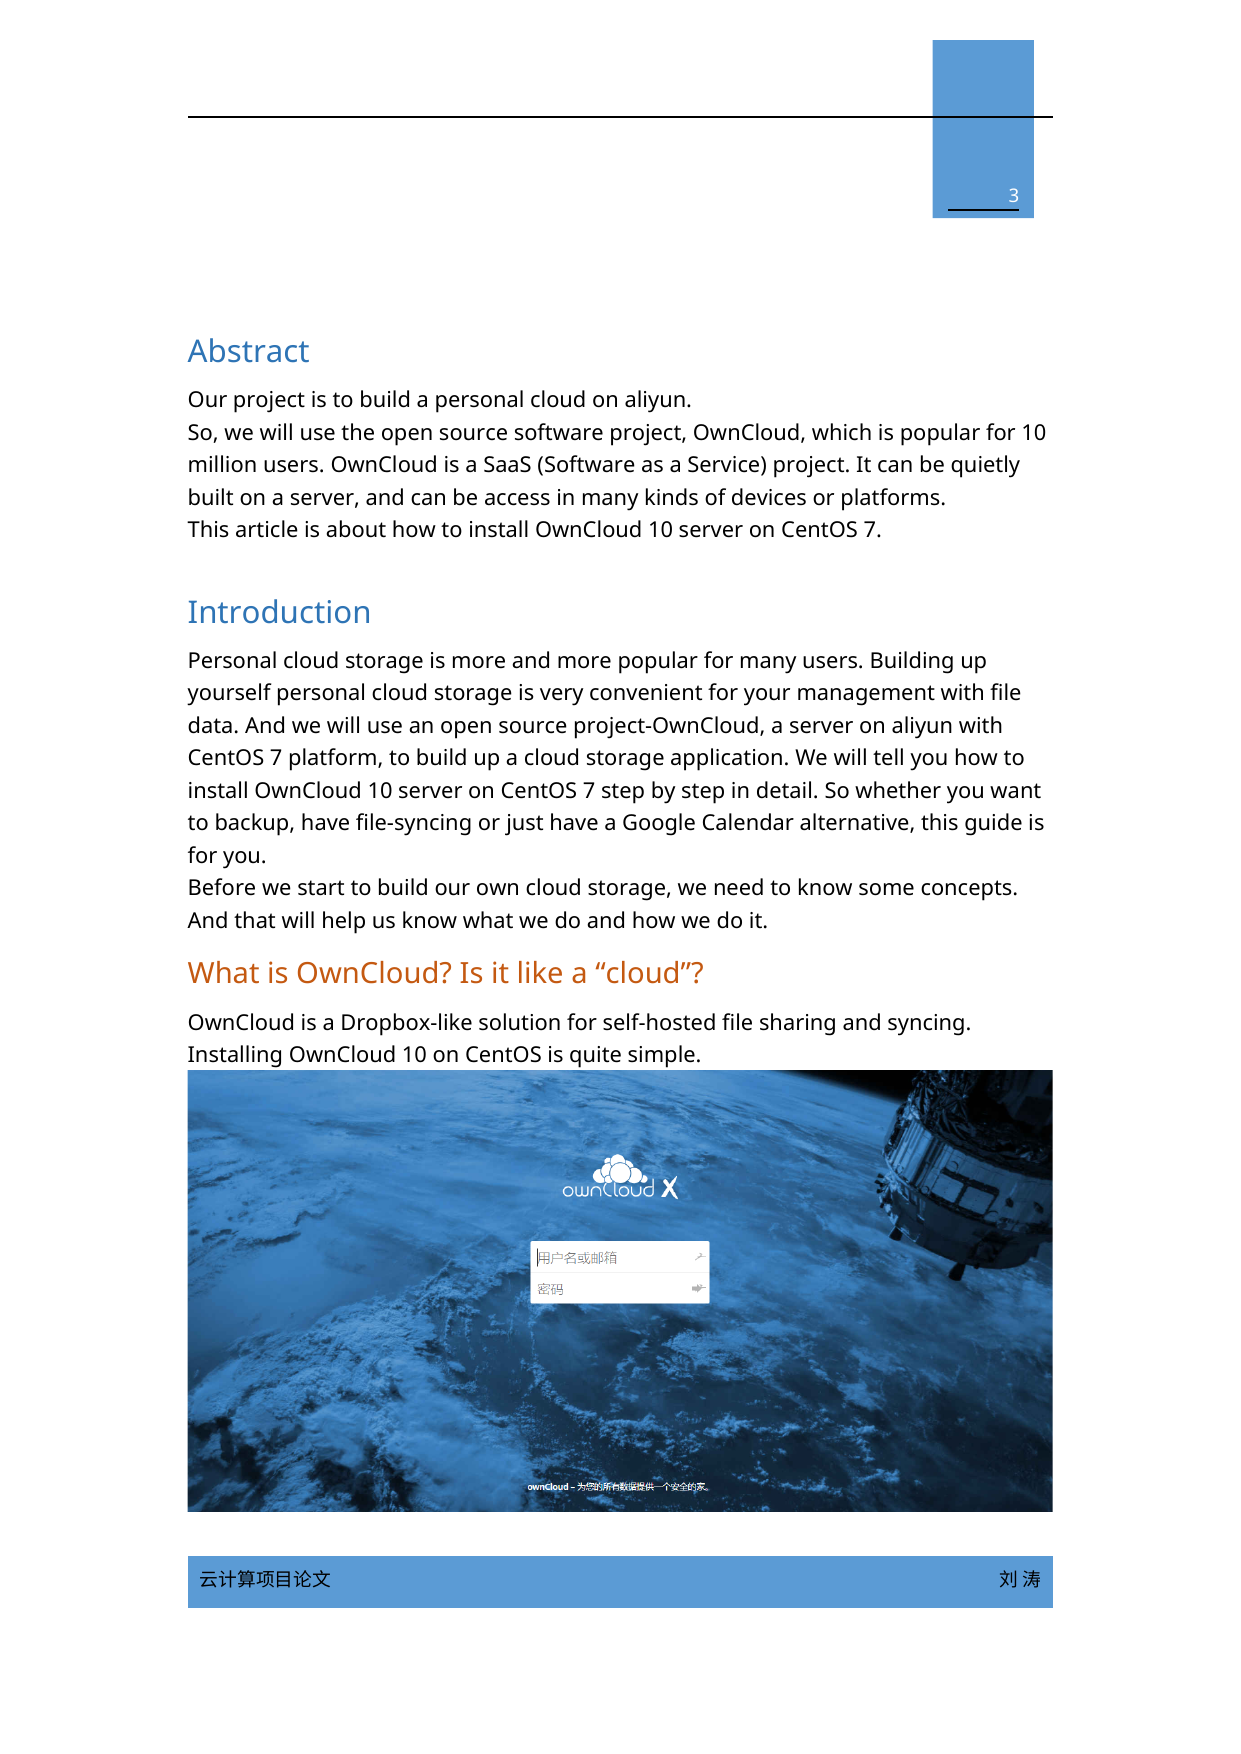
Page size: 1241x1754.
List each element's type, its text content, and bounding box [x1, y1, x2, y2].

text OwnCloud is a Dropbox-like solution for self-hosted file sharing and syncing. Installing OwnCloud 10 on CentOS is quite simple. [187, 1005, 1053, 1070]
subtitle Abstract [187, 188, 1053, 383]
subtitle What is OwnCloud? Is it like a “cloud”? [187, 940, 1053, 1005]
subtitle Introduction [187, 578, 1053, 643]
text Before we start to build our own cloud storage, we need to know some concepts. And that will help us know what we do and how we do it. [187, 871, 1053, 936]
text Personal cloud storage is more and more popular for many users. Building up yourself personal cloud storage is very convenient for your management with file data. And we will use an open source project-OwnCloud, a server on aliyun with CentOS 7 platform, to build up a cloud storage application. We will tell you how to install OwnCloud 10 server on CentOS 7 step by step in detail. So whether you want to backup, have file-syncing or just have a Google Calendar alternative, this guide is for you. [187, 643, 1053, 871]
text This article is about how to install OwnCloud 10 server on CentOS 7. [187, 513, 1053, 545]
text Our project is to build a personal cloud on aliyun. [187, 383, 1053, 415]
text So, we will use the open source software project, OwnCloud, which is popular for 10 million users. OwnCloud is a SaaS (Software as a Service) project. It can be quietly built on a server, and can be access in many kinds of devices or platforms. [187, 415, 1053, 513]
